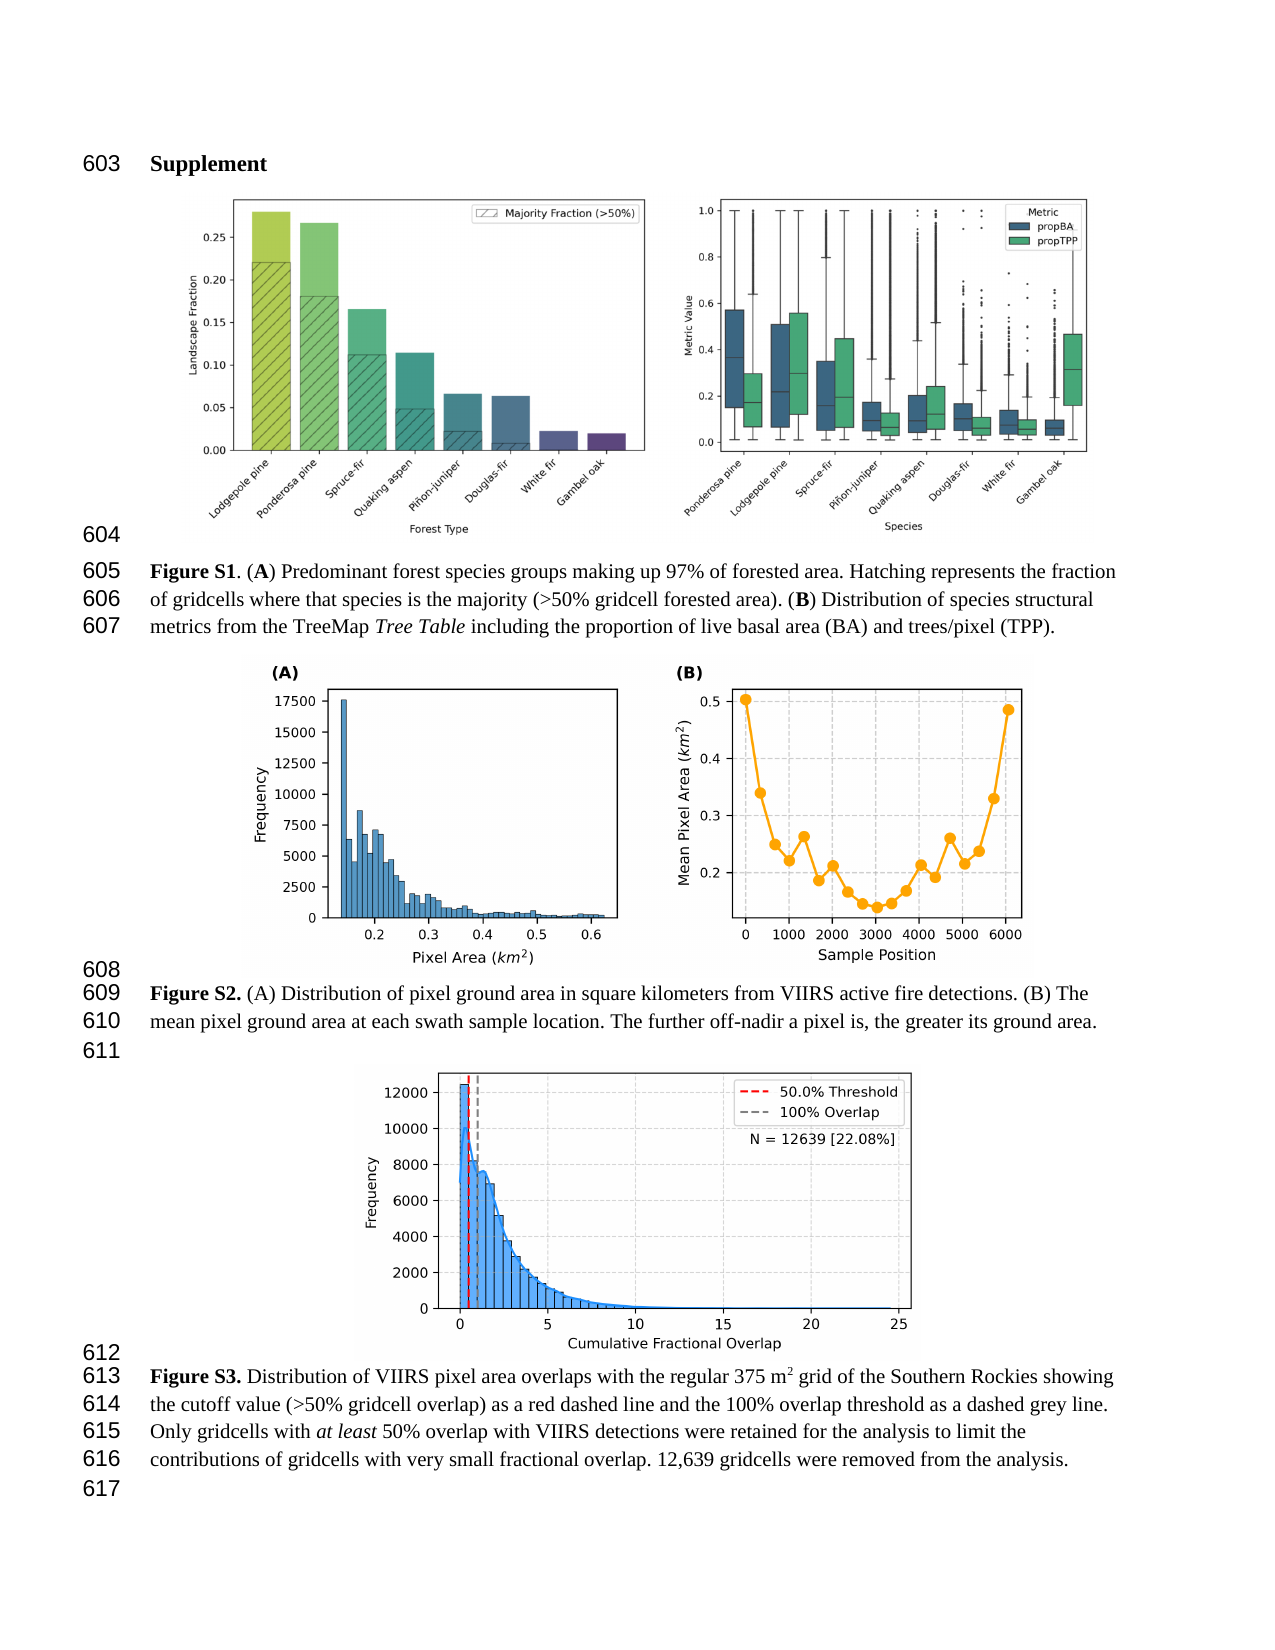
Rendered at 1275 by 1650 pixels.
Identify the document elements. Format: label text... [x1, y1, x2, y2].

text Figure S1. (A) Predominant forest species groups making up 97% of forested area. Hatching represents the fraction of gridcells where that species is the majority (>50% gridcell forested area). (B) Distribution of species structural metrics from the TreeMap Tree Table including the proportion of live basal area (BA) and trees/pixel (TPP). [150, 559, 1125, 638]
subtitle Supplement [150, 150, 1125, 176]
text Figure S2. (A) Distribution of pixel ground area in square kilometers from VIIRS active fire detections. (B) The mean pixel ground area at each swath sample location. The further off-nadir a pixel is, the greater its ground area. [150, 981, 1125, 1033]
text Figure S3. Distribution of VIIRS pixel area overlaps with the regular 375 m2 grid of the Southern Rockies showing the cutoff value (>50% gridcell overlap) as a red dashed line and the 100% overlap threshold as a dashed grey line. Only gridcells with at least 50% overlap with VIIRS detections were retained for the analysis to limit the contributions of gridcells with very small fractional overlap. 12,639 gridcells were removed from the analysis. [150, 1364, 1125, 1471]
picture [354, 1064, 921, 1361]
picture [241, 654, 1034, 978]
picture [181, 192, 1094, 543]
